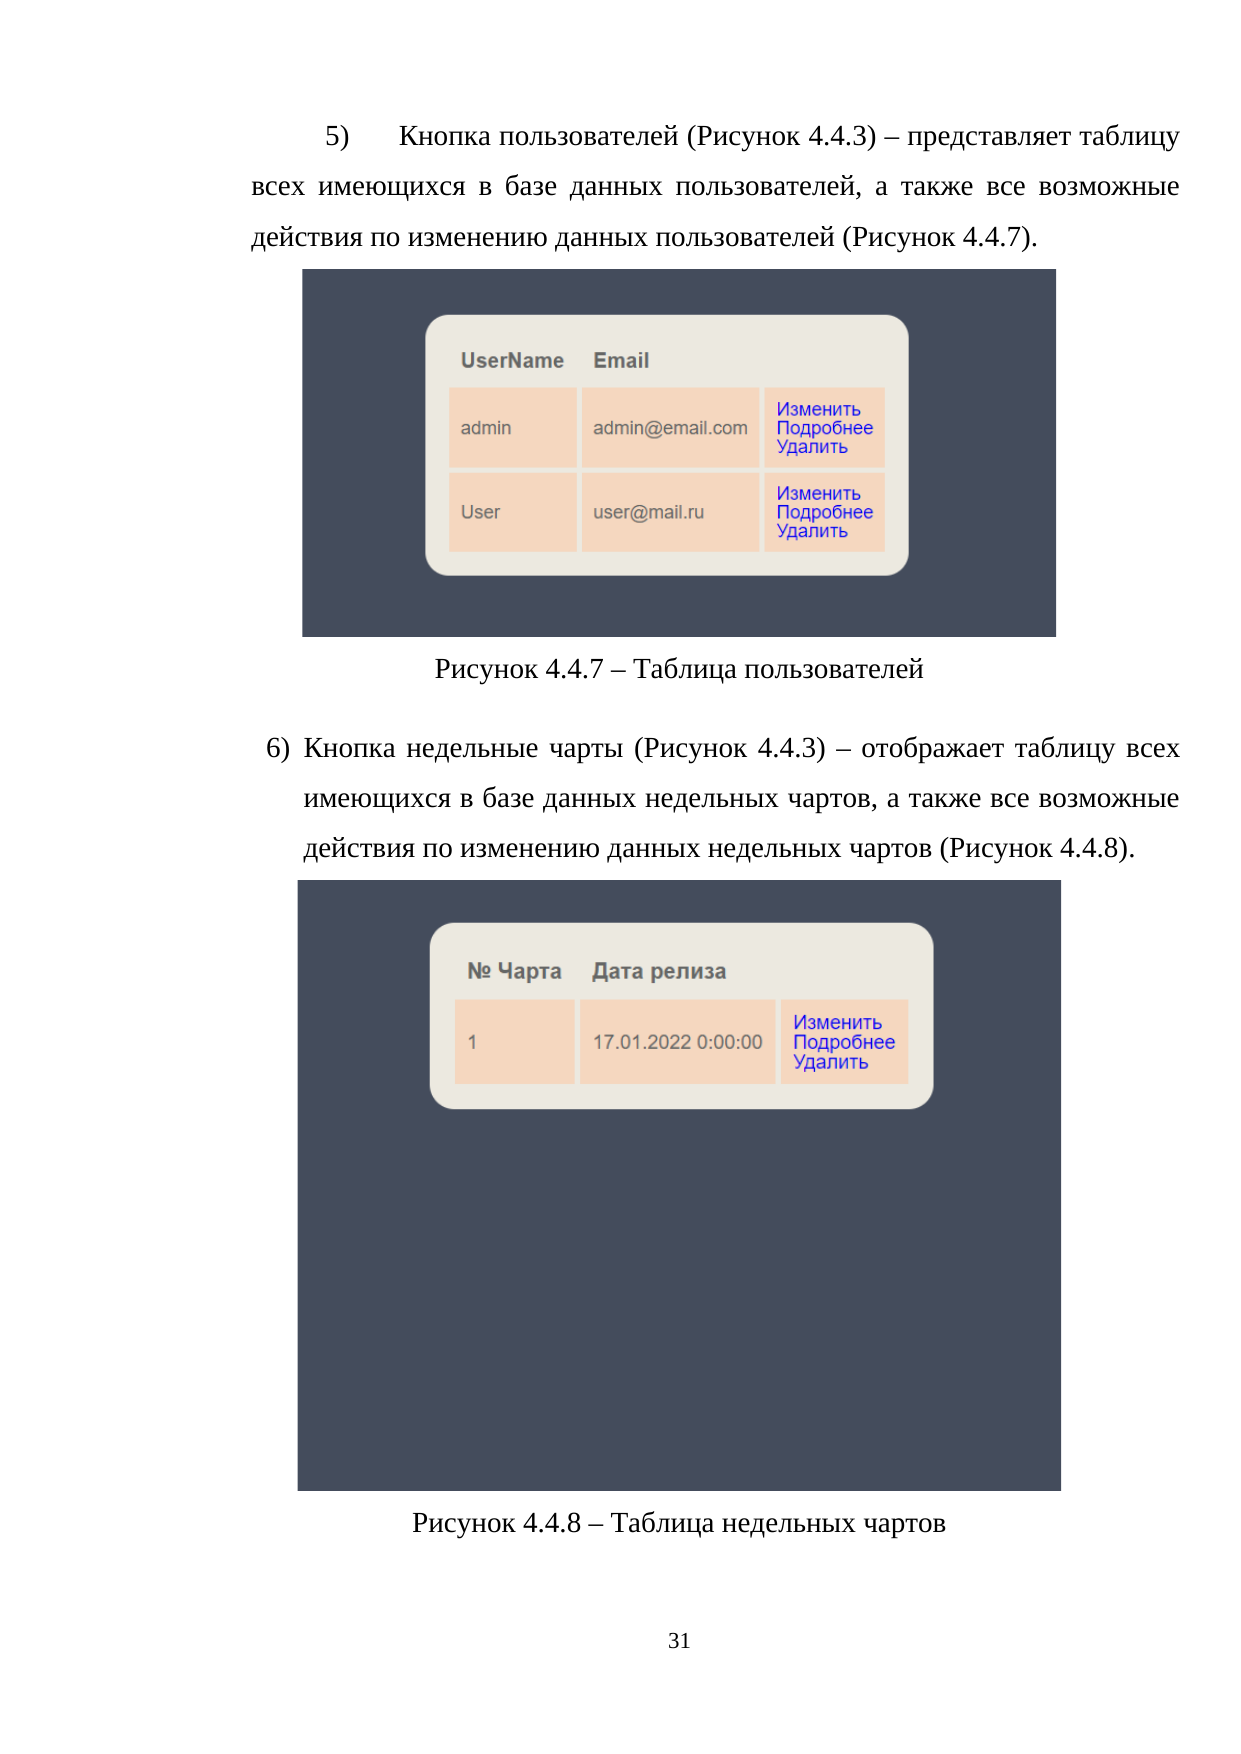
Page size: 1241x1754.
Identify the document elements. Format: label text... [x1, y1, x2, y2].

list Кнопка недельные чарты (Рисунок 4.4.3) – отображает таблицу всех имеющихся в базе данных недельных чартов, а также все возможные действия по изменению данных недельных чартов (Рисунок 4.4.8). [266, 730, 1181, 864]
text Рисунок 4.4.8 – Таблица недельных чартов [177, 1505, 1181, 1538]
picture [302, 269, 1057, 637]
picture [297, 880, 1062, 1491]
text Рисунок 4.4.7 – Таблица пользователей [177, 651, 1181, 684]
list Кнопка пользователей (Рисунок 4.4.3) – представляет таблицу всех имеющихся в базе данных пользователей, а также все возможные действия по изменению данных пользователей (Рисунок 4.4.7). [251, 118, 1181, 252]
